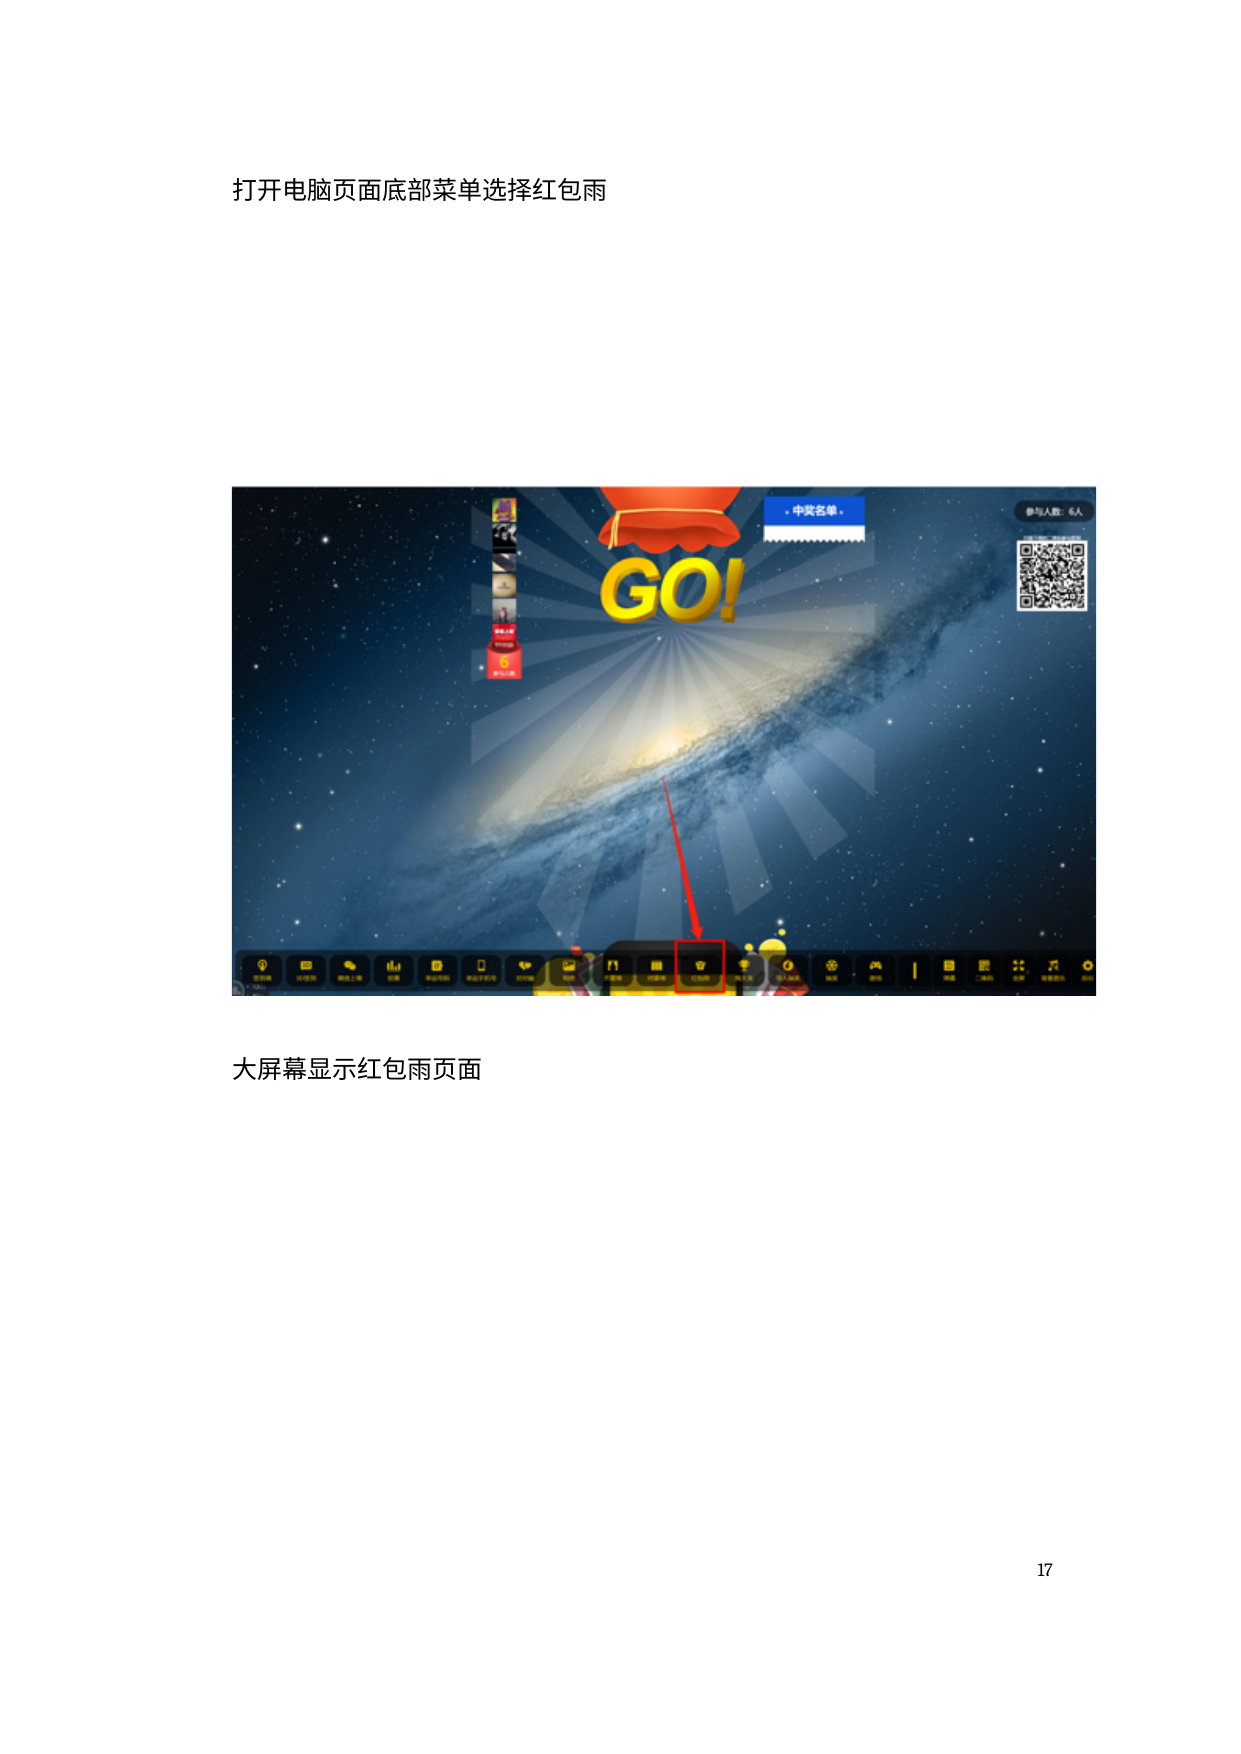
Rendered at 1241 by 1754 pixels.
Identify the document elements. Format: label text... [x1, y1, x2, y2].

picture [231, 486, 1097, 996]
text 打开电脑页面底部菜单选择红包雨 [232, 156, 1053, 486]
text 大屏幕显示红包雨页面 [232, 1035, 1053, 1100]
